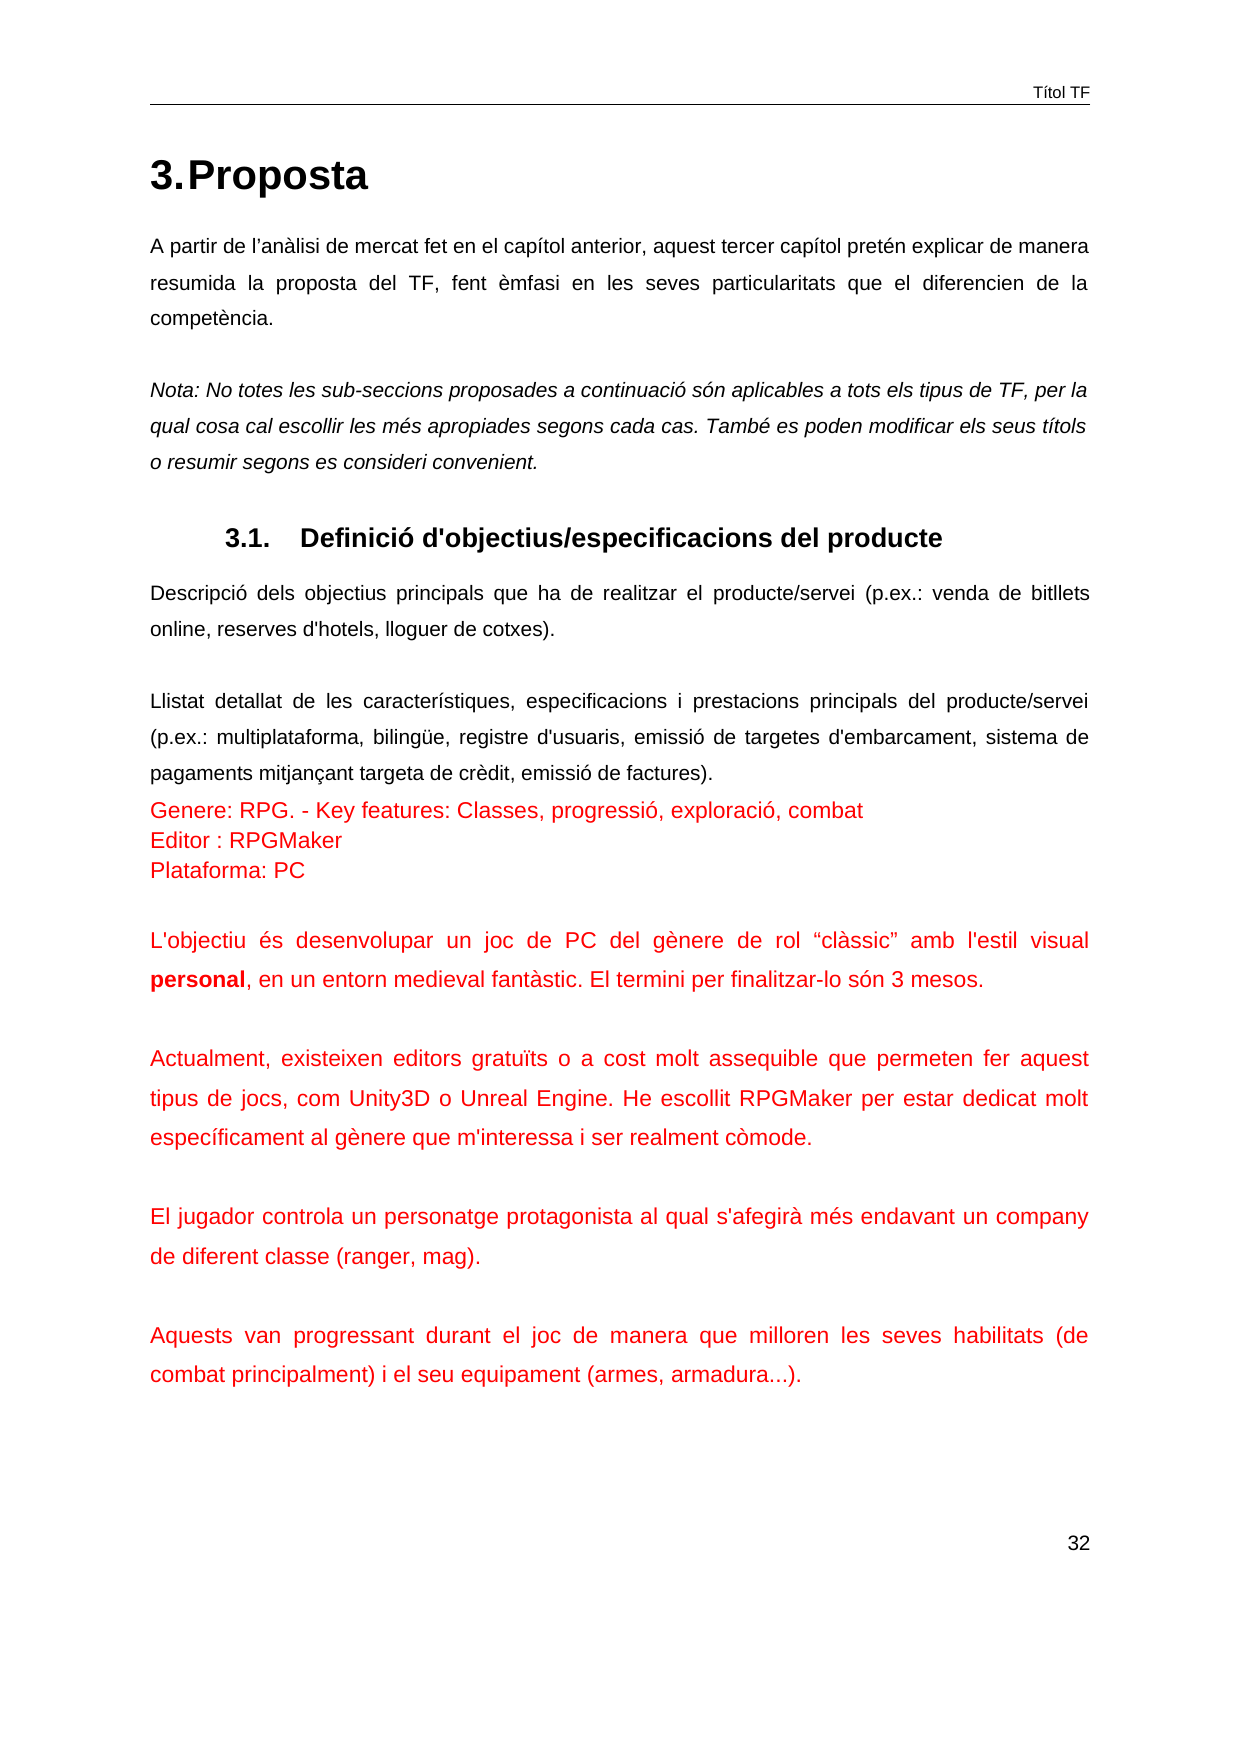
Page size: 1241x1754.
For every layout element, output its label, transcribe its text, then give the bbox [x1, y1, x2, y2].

text Llistat detallat de les característiques, especificacions i prestacions principals del producte/servei (p.ex.: multiplataforma, bilingüe, registre d'usuaris, emissió de targetes d'embarcament, sistema de pagaments mitjançant targeta de crèdit, emissió de factures). [150, 689, 1090, 785]
subtitle Proposta [150, 150, 1090, 198]
text El jugador controla un personatge protagonista al qual s'afegirà més endavant un company de diferent classe (ranger, mag). [150, 1203, 1090, 1269]
text Genere: RPG. - Key features: Classes, progressió, exploració, combat [150, 797, 1090, 823]
text Aquests van progressant durant el joc de manera que milloren les seves habilitats (de combat principalment) i el seu equipament (armes, armadura...). [150, 1322, 1090, 1388]
text Descripció dels objectius principals que ha de realitzar el producte/servei (p.ex.: venda de bitllets online, reserves d'hotels, lloguer de cotxes). [150, 581, 1090, 641]
text Actualment, existeixen editors gratuïts o a cost molt assequible que permeten fer aquest tipus de jocs, com Unity3D o Unreal Engine. He escollit RPGMaker per estar dedicat molt específicament al gènere que m'interessa i ser realment còmode. [150, 1045, 1090, 1151]
text A partir de l’anàlisi de mercat fet en el capítol anterior, aquest tercer capítol pretén explicar de manera resumida la proposta del TF, fent èmfasi en les seves particularitats que el diferencien de la competència. [150, 234, 1090, 330]
text L'objectiu és desenvolupar un joc de PC del gènere de rol “clàssic” amb l'estil visual personal, en un entorn medieval fantàstic. El termini per finalitzar-lo són 3 mesos. [150, 927, 1090, 993]
text Plataforma: PC [150, 857, 1090, 884]
text Nota: No totes les sub-seccions proposades a continuació són aplicables a tots els tipus de TF, per la qual cosa cal escollir les més apropiades segons cada cas. També es poden modificar els seus títols o resumir segons es consideri convenient. [150, 378, 1090, 474]
text Editor : RPGMaker [150, 827, 1090, 853]
subtitle Definició d'objectius/especificacions del producte [225, 522, 1090, 553]
